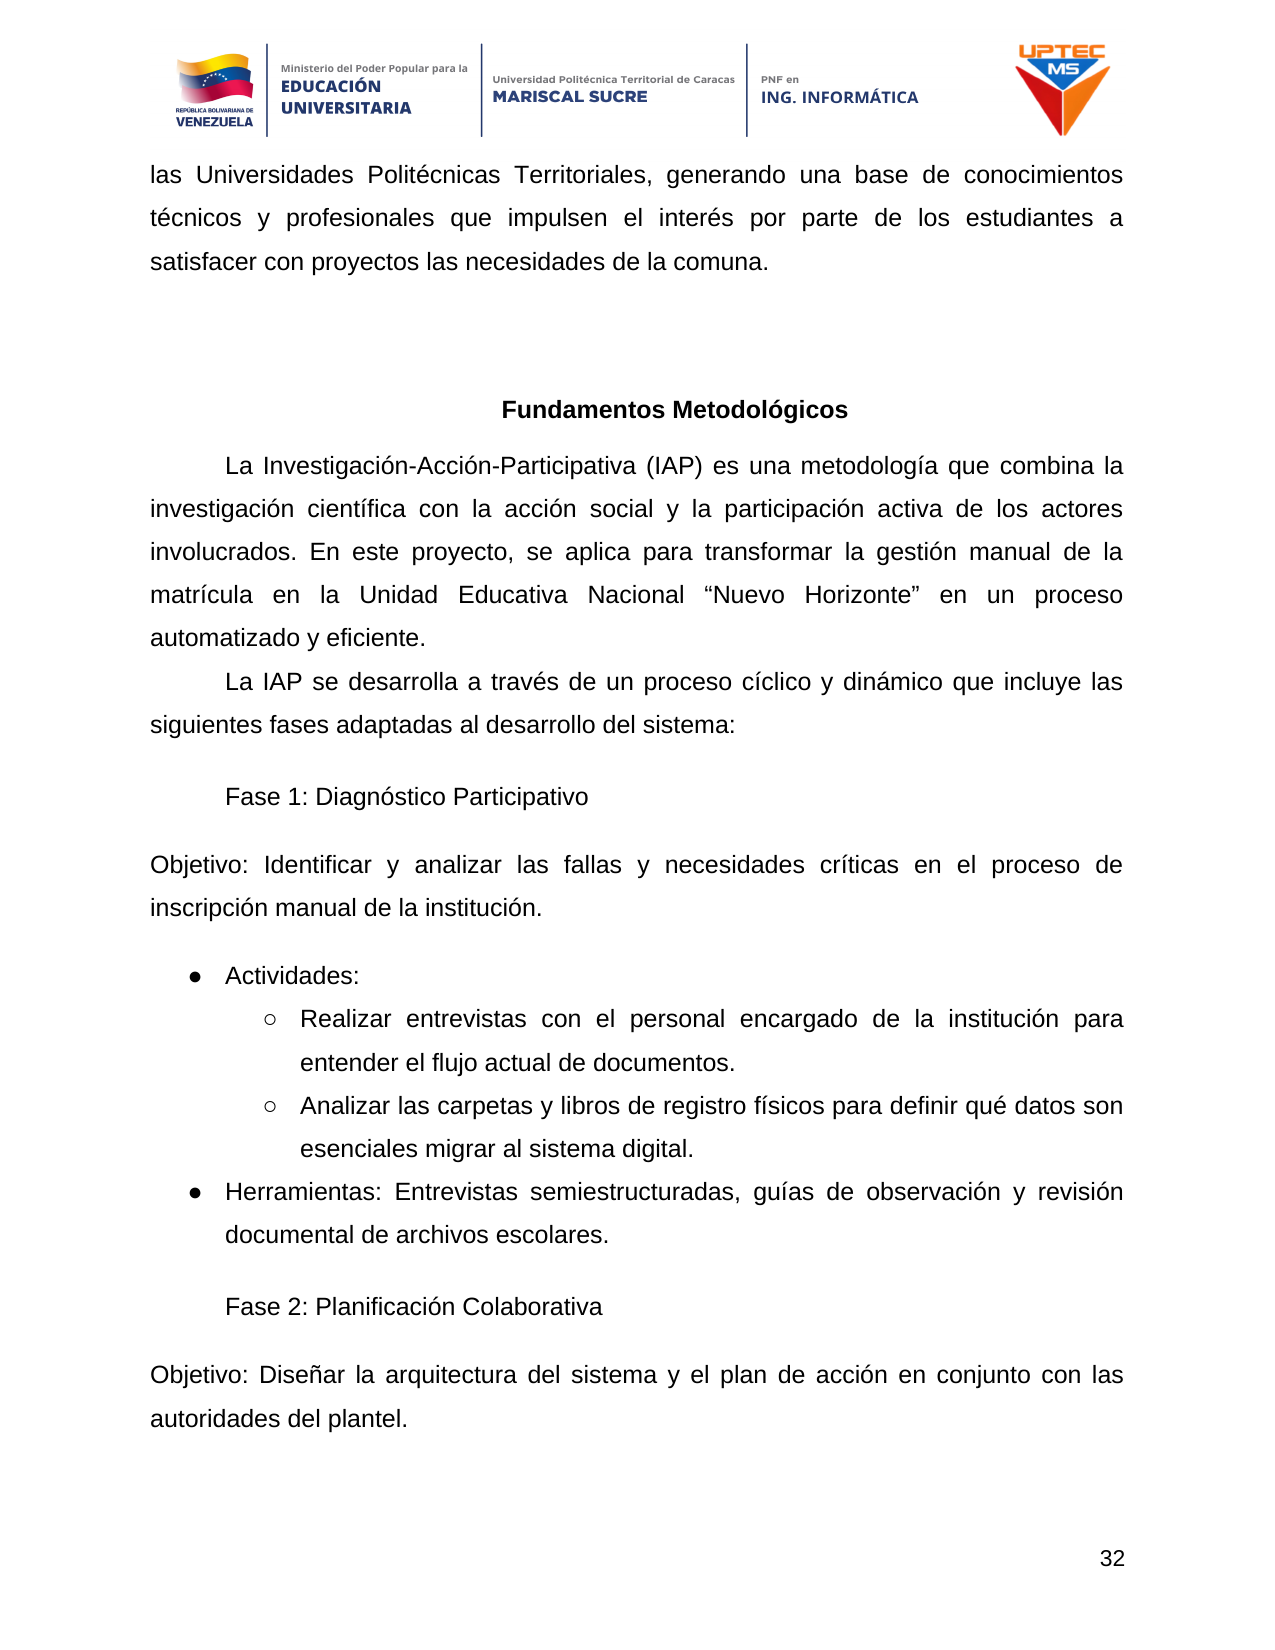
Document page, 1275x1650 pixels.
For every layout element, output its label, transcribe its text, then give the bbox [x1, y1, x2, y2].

text Objetivo: Identificar y analizar las fallas y necesidades críticas en el proceso de inscripción manual de la institución. [150, 850, 1125, 922]
list Analizar las carpetas y libros de registro físicos para definir qué datos son esenciales migrar al sistema digital. [262, 1091, 1125, 1163]
text La Investigación-Acción-Participativa (IAP) es una metodología que combina la investigación científica con la acción social y la participación activa de los actores involucrados. En este proyecto, se aplica para transformar la gestión manual de la matrícula en la Unidad Educativa Nacional “Nuevo Horizonte” en un proceso automatizado y eficiente. [150, 451, 1125, 652]
list Realizar entrevistas con el personal encargado de la institución para entender el flujo actual de documentos. [262, 1004, 1125, 1076]
list Actividades: [187, 961, 1125, 990]
text Fase 1: Diagnóstico Participativo [225, 782, 1125, 811]
subtitle Fundamentos Metodológicos [225, 395, 1125, 424]
text Objetivo: Diseñar la arquitectura del sistema y el plan de acción en conjunto con las autoridades del plantel. [150, 1361, 1125, 1432]
text Fase 2: Planificación Colaborativa [150, 1292, 1125, 1321]
list Herramientas: Entrevistas semiestructuradas, guías de observación y revisión documental de archivos escolares. [187, 1177, 1125, 1249]
text La IAP se desarrolla a través de un proceso cíclico y dinámico que incluye las siguientes fases adaptadas al desarrollo del sistema: [150, 667, 1125, 738]
picture [150, 18, 1125, 160]
